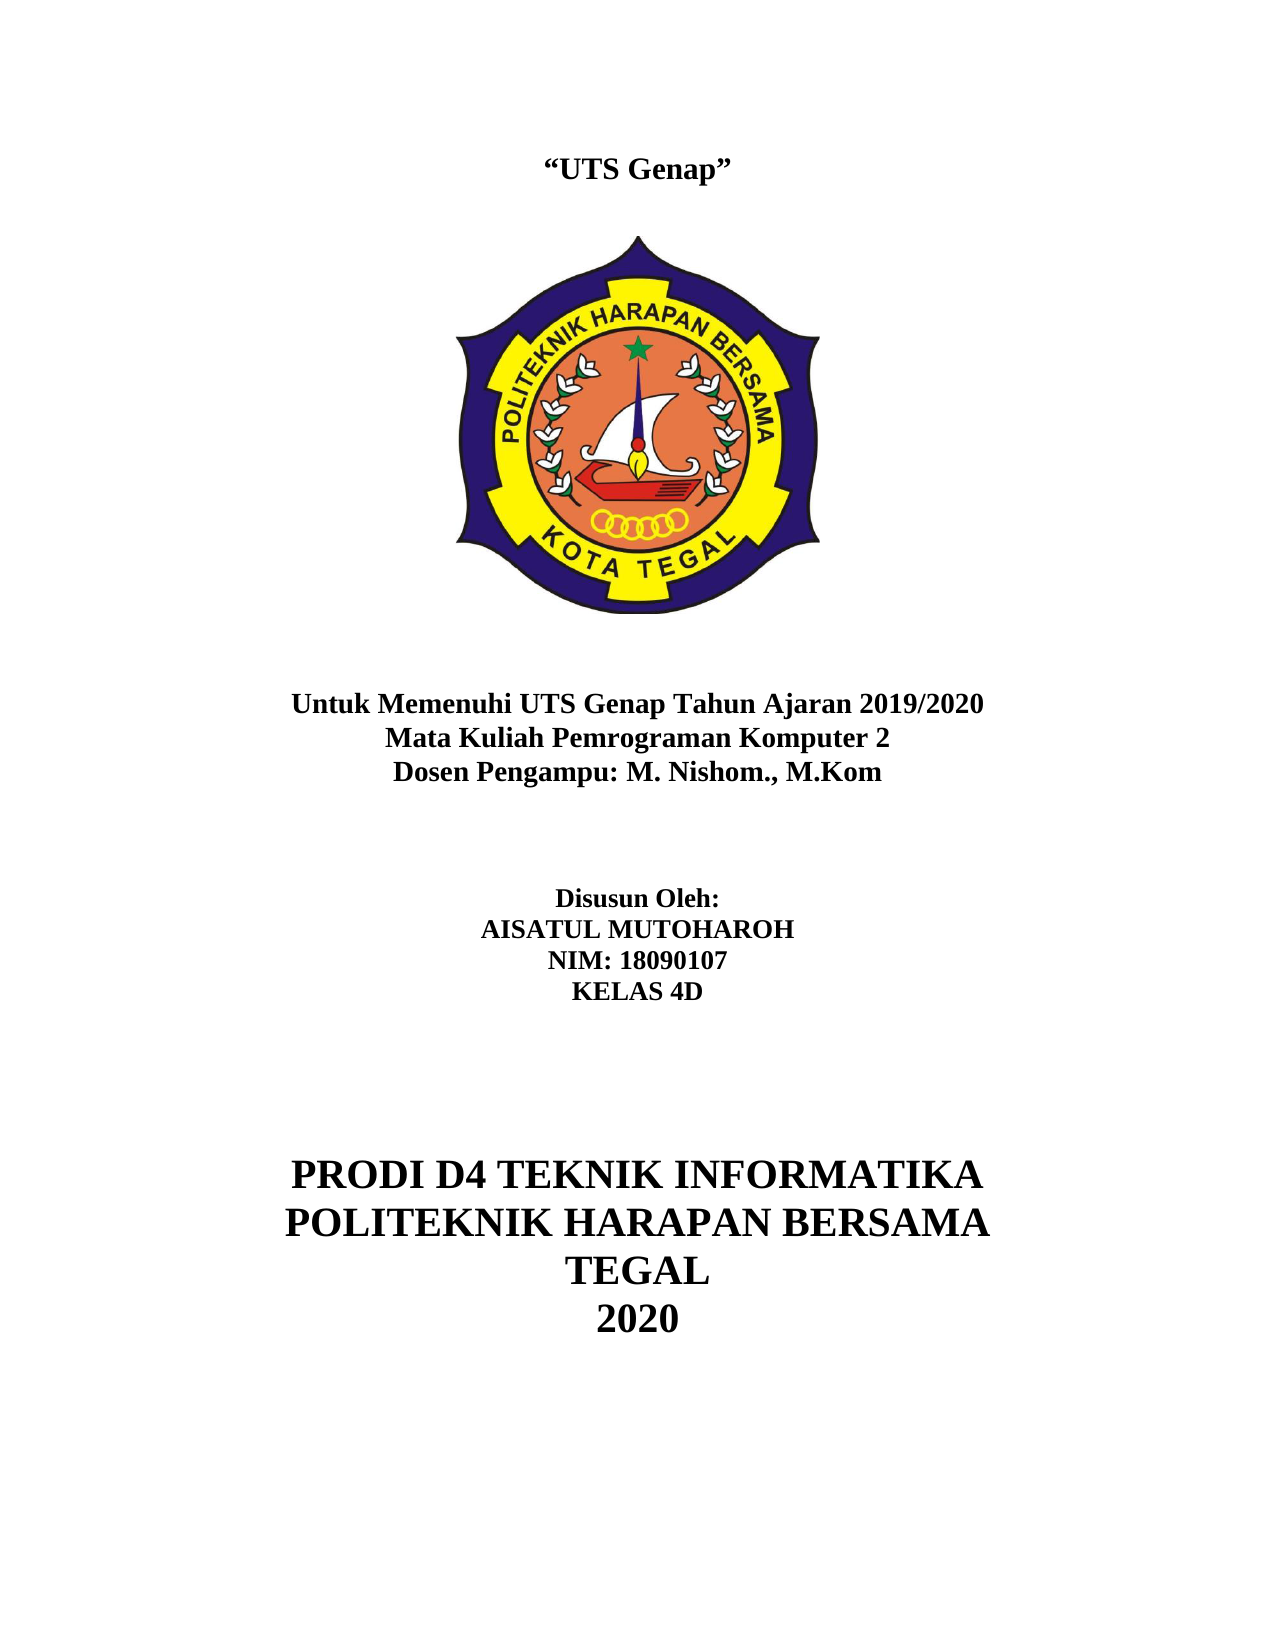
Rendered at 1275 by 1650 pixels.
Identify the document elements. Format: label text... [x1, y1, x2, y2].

text NIM: 18090107 [150, 944, 1125, 975]
text POLITEKNIK HARAPAN BERSAMA [150, 1198, 1125, 1246]
text Dosen Pengampu: M. Nishom., M.Kom [150, 754, 1125, 787]
text TEGAL [150, 1246, 1125, 1294]
text Untuk Memenuhi UTS Genap Tahun Ajaran 2019/2020 [150, 687, 1125, 720]
text Mata Kuliah Pemrograman Komputer 2 [150, 720, 1125, 754]
text AISATUL MUTOHAROH [150, 913, 1125, 944]
text 2020 [150, 1294, 1125, 1342]
text Disusun Oleh: [150, 882, 1125, 913]
text KELAS 4D [150, 975, 1125, 1006]
text PRODI D4 TEKNIK INFORMATIKA [150, 1150, 1125, 1198]
text “UTS Genap” [150, 150, 1125, 186]
